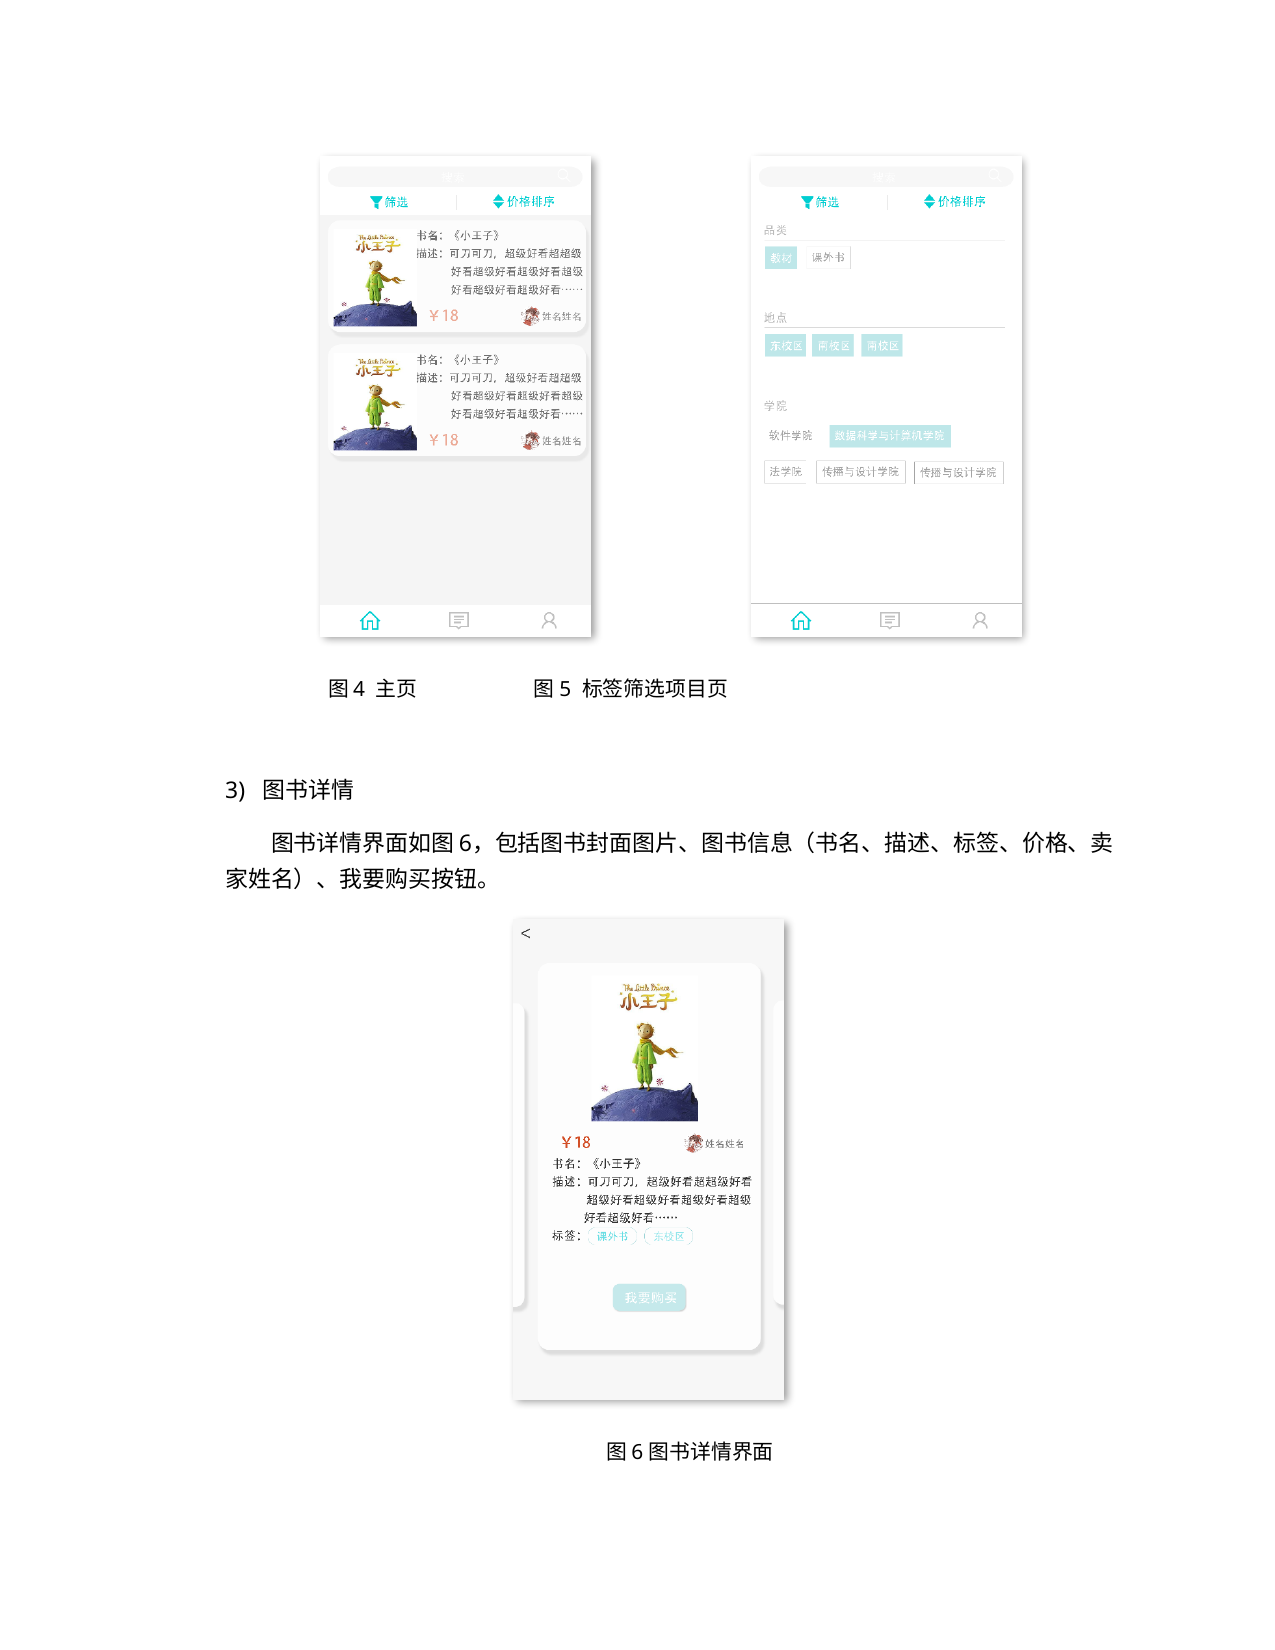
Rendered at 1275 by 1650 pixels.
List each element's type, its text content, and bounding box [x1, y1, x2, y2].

text 图4 主页 图5 标签筛选项目页 [225, 672, 1125, 702]
picture [751, 156, 1022, 637]
list 图书详情 [225, 772, 1125, 805]
picture [513, 919, 784, 1400]
picture [320, 156, 591, 637]
text 图6 图书详情界面 [254, 1435, 1125, 1466]
text 图书详情界面如图6，包括图书封面图片、图书信息（书名、描述、标签、价格、卖家姓名）、我要购买按钮。 [225, 824, 1125, 894]
